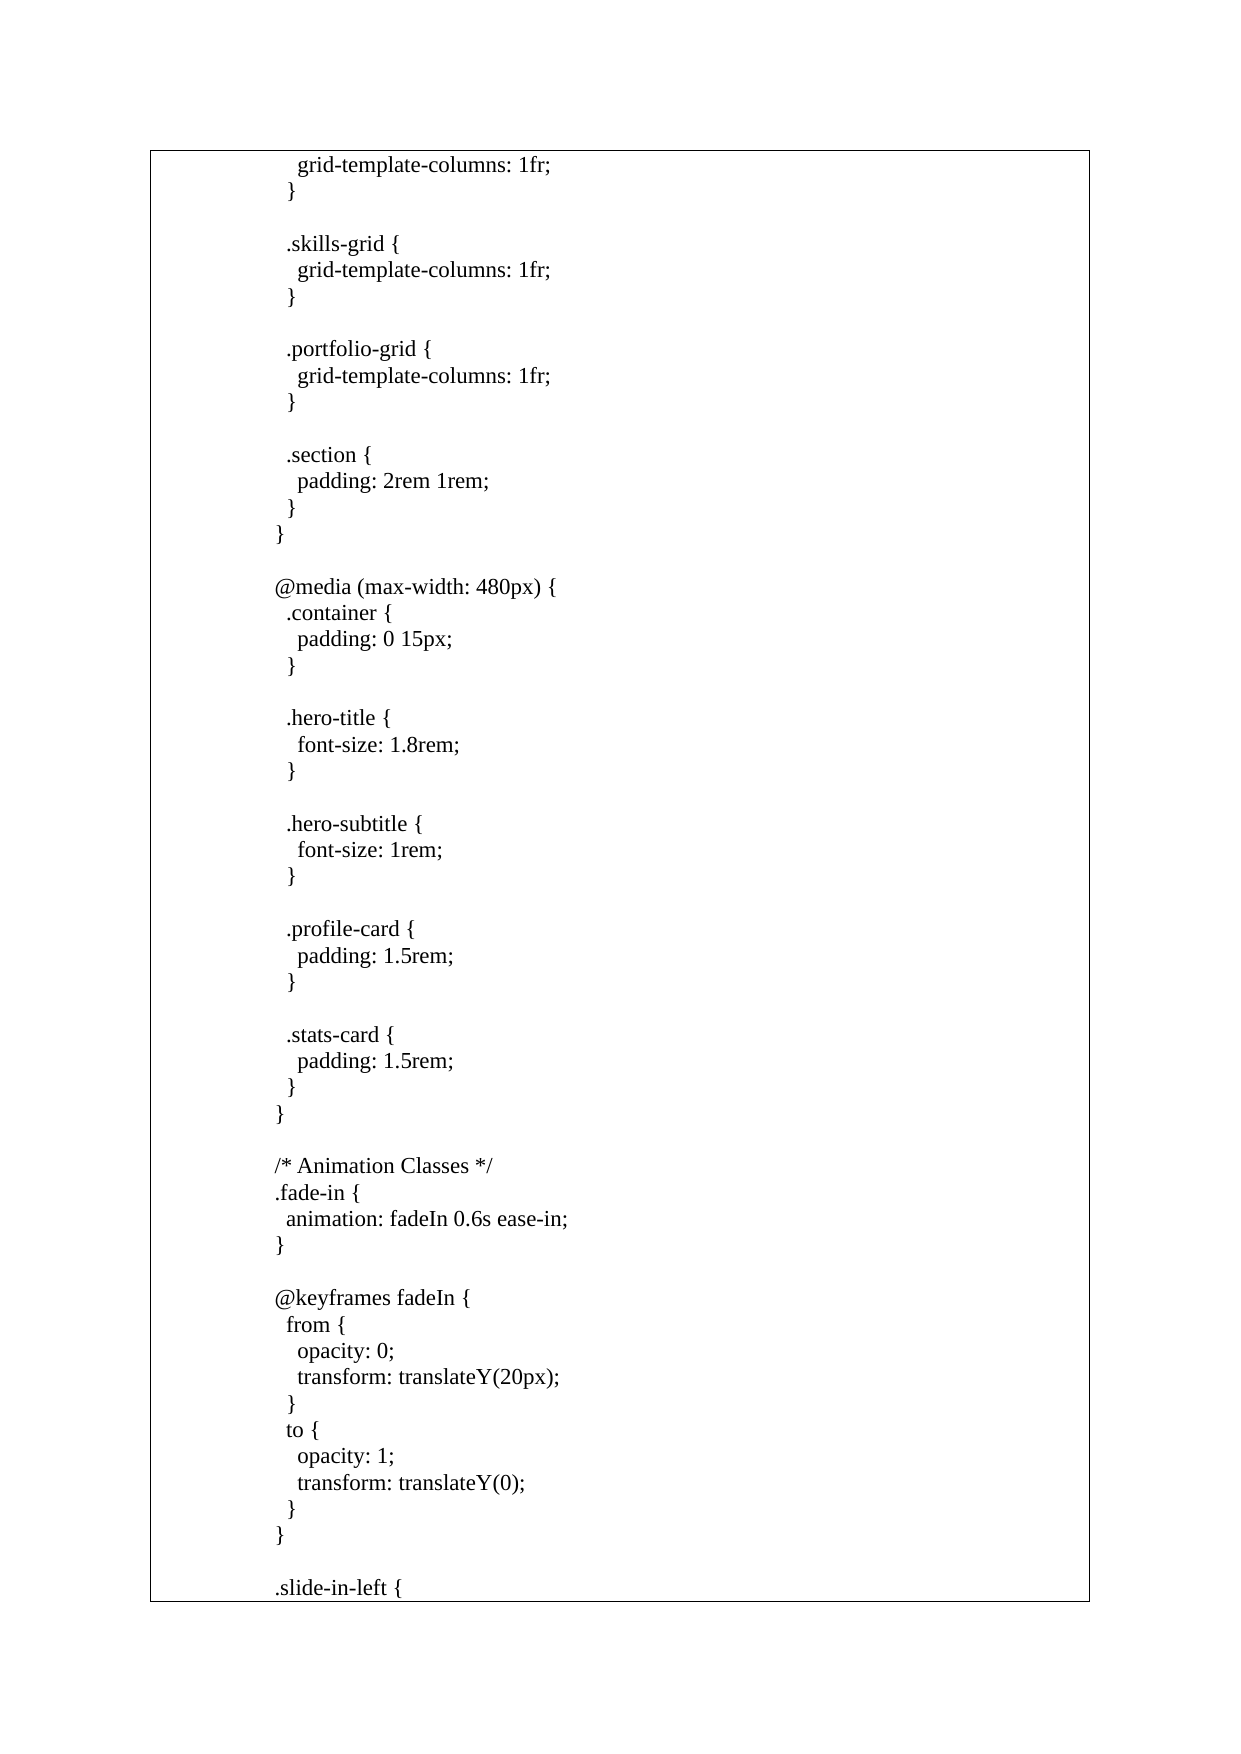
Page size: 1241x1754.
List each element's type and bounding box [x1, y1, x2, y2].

table_header [151, 151, 1089, 1601]
